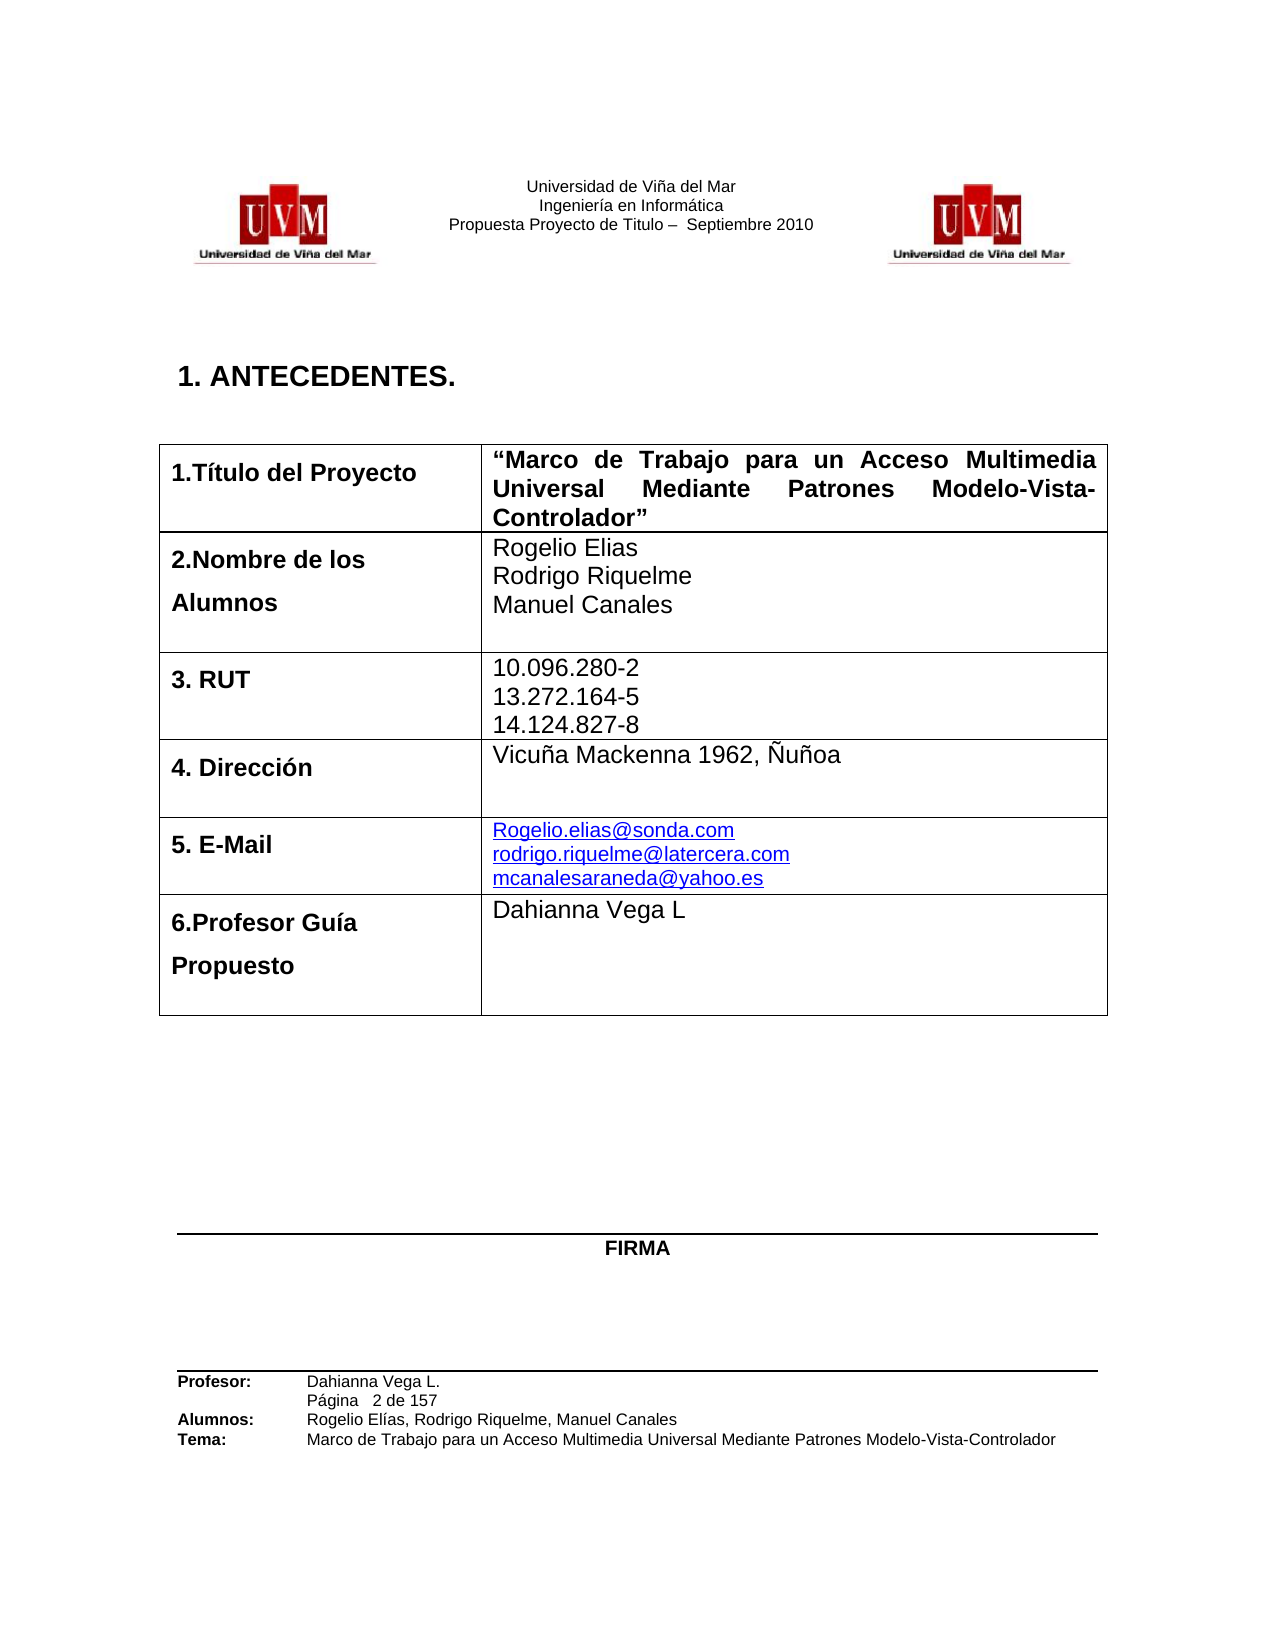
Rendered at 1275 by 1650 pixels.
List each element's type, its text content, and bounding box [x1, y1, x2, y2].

table_cell 2.Nombre de los Alumnos [160, 533, 481, 652]
picture [871, 176, 1084, 267]
text FIRMA [177, 1235, 1098, 1259]
table_cell 4. Dirección [160, 740, 481, 817]
table_cell Dahianna Vega L [482, 895, 1107, 1014]
subtitle 1. ANTECEDENTES. [177, 359, 1098, 392]
table_cell Vicuña Mackenna 1962, Ñuñoa [482, 740, 1107, 817]
table_cell 5. E-Mail [160, 818, 481, 894]
table_header “Marco de Trabajo para un Acceso Multimedia Universal Mediante Patrones Modelo-Vista-Controlador” [482, 445, 1107, 531]
table_cell Rogelio.elias@sonda.com rodrigo.riquelme@latercera.com mcanalesaraneda@yahoo.es [482, 818, 1107, 894]
picture [177, 176, 390, 267]
table_cell Rogelio Elias Rodrigo Riquelme Manuel Canales [482, 533, 1107, 652]
table_cell 6.Profesor Guía Propuesto [160, 895, 481, 1014]
table_header 1.Título del Proyecto [160, 445, 481, 531]
table_cell 3. RUT [160, 653, 481, 739]
table_cell 10.096.280-2 13.272.164-5 14.124.827-8 [482, 653, 1107, 739]
